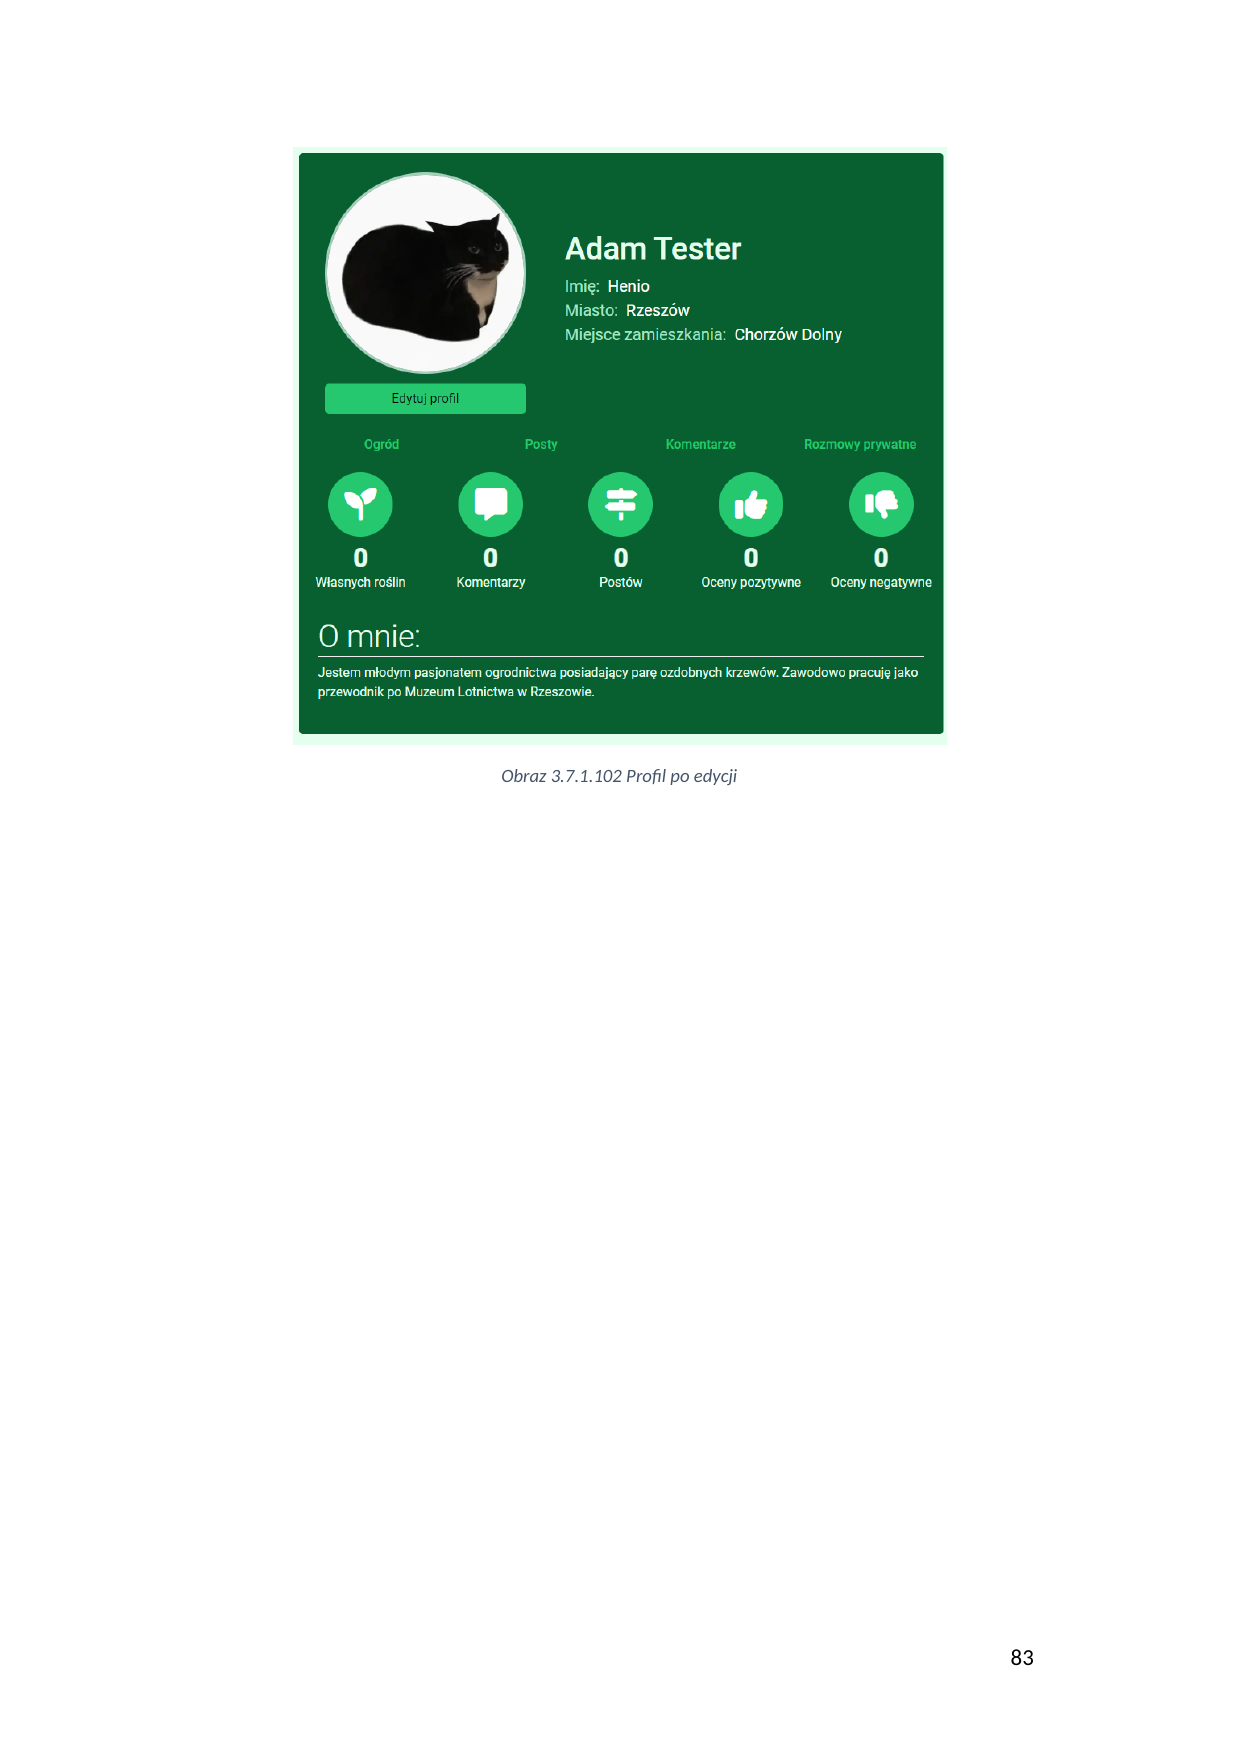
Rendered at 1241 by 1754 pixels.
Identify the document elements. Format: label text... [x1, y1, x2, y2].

picture [293, 147, 948, 745]
